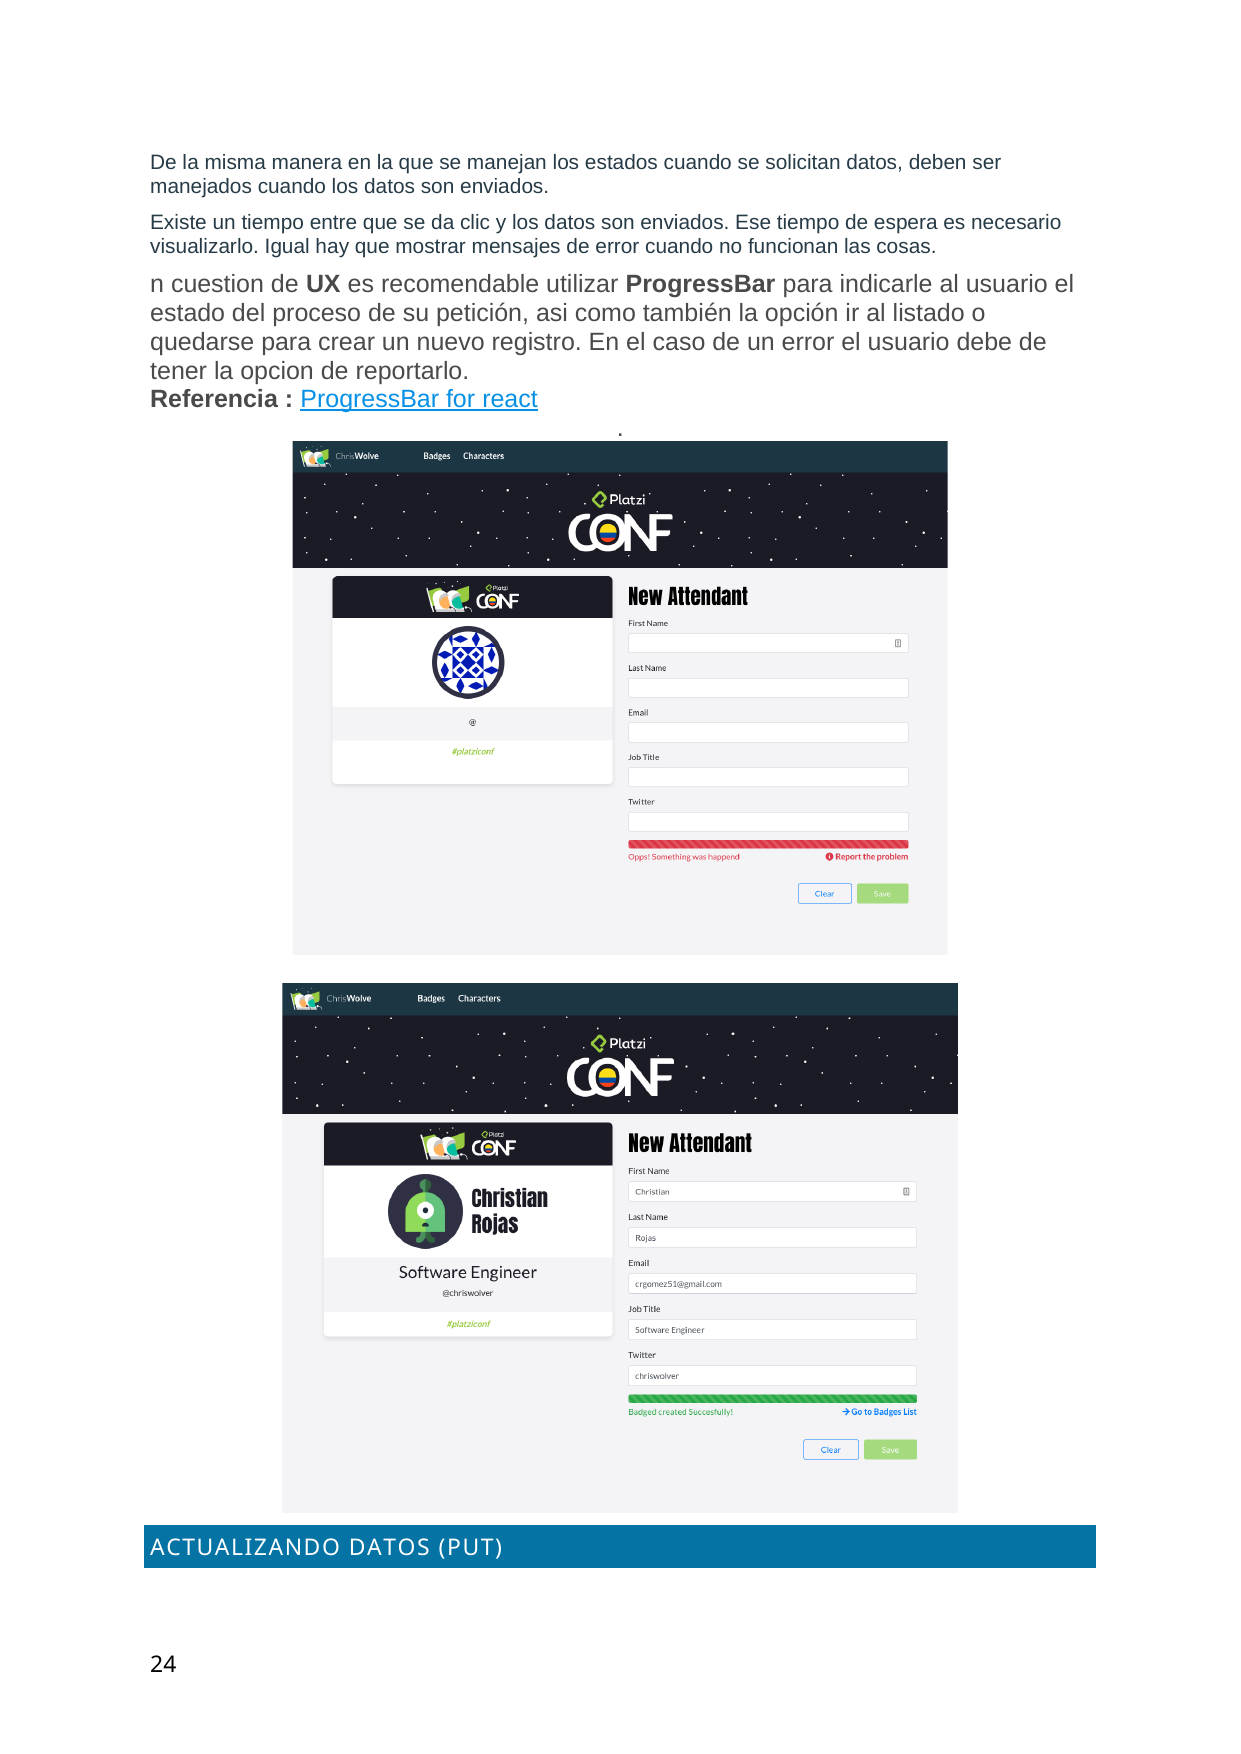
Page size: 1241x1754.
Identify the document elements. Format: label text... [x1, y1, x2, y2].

text Referencia : ProgressBar for react [150, 384, 1090, 413]
text Existe un tiempo entre que se da clic y los datos son enviados. Ese tiempo de espera es necesario visualizarlo. Igual hay que mostrar mensajes de error cuando no funcionan las cosas. [150, 210, 1090, 258]
picture [292, 441, 948, 955]
subtitle Actualizando datos (PUT) [150, 1531, 1090, 1562]
text n cuestion de UX es recomendable utilizar ProgressBar para indicarle al usuario el estado del proceso de su petición, asi como también la opción ir al listado o quedarse para crear un nuevo registro. En el caso de un error el usuario debe de tener la opcion de reportarlo. [150, 269, 1090, 384]
text De la misma manera en la que se manejan los estados cuando se solicitan datos, deben ser manejados cuando los datos son enviados. [150, 150, 1090, 198]
picture [282, 983, 958, 1513]
